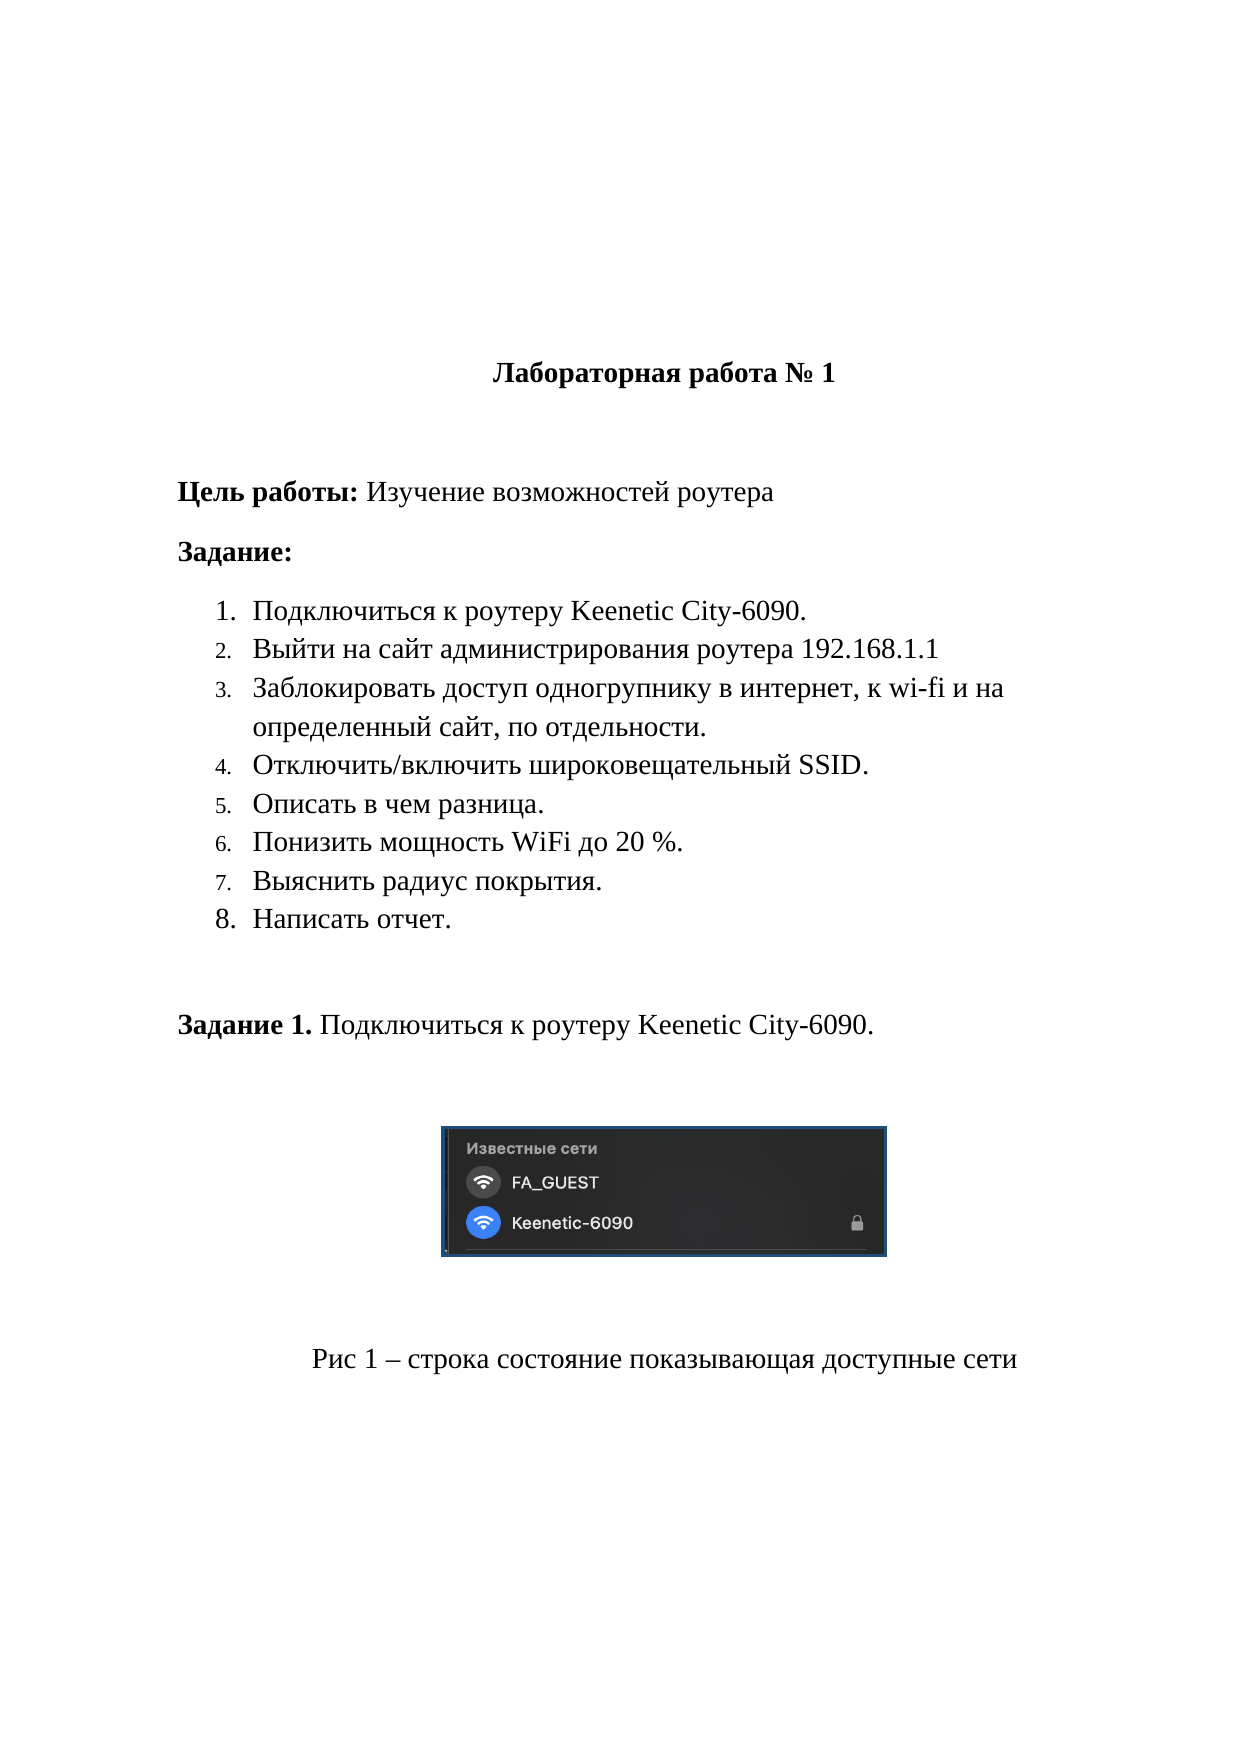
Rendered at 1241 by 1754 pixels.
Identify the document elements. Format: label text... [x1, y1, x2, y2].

picture [445, 1129, 884, 1254]
text Цель работы: Изучение возможностей роутера [177, 474, 1152, 508]
list Выяснить радиус покрытия. [215, 863, 1152, 896]
list Написать отчет. [215, 901, 1152, 935]
text Рис 1 – строка состояние показывающая доступные сети [177, 1342, 1152, 1375]
text Задание 1. Подключиться к роутеру Keenetic City-6090. [177, 1007, 1152, 1040]
text Задание: [177, 534, 1152, 567]
list Описать в чем разница. [215, 786, 1152, 819]
list Отключить/включить широковещательный SSID. [215, 747, 1152, 781]
list Подключиться к роутеру Keenetic City-6090. [215, 593, 1152, 627]
text Лабораторная работа № 1 [177, 356, 1152, 389]
list Понизить мощность WiFi до 20 %. [215, 824, 1152, 858]
list Заблокировать доступ одногрупнику в интернет, к wi-fi и на определенный сайт, по отдельности. [215, 670, 1152, 742]
list Выйти на сайт администрирования роутера 192.168.1.1 [215, 632, 1152, 665]
